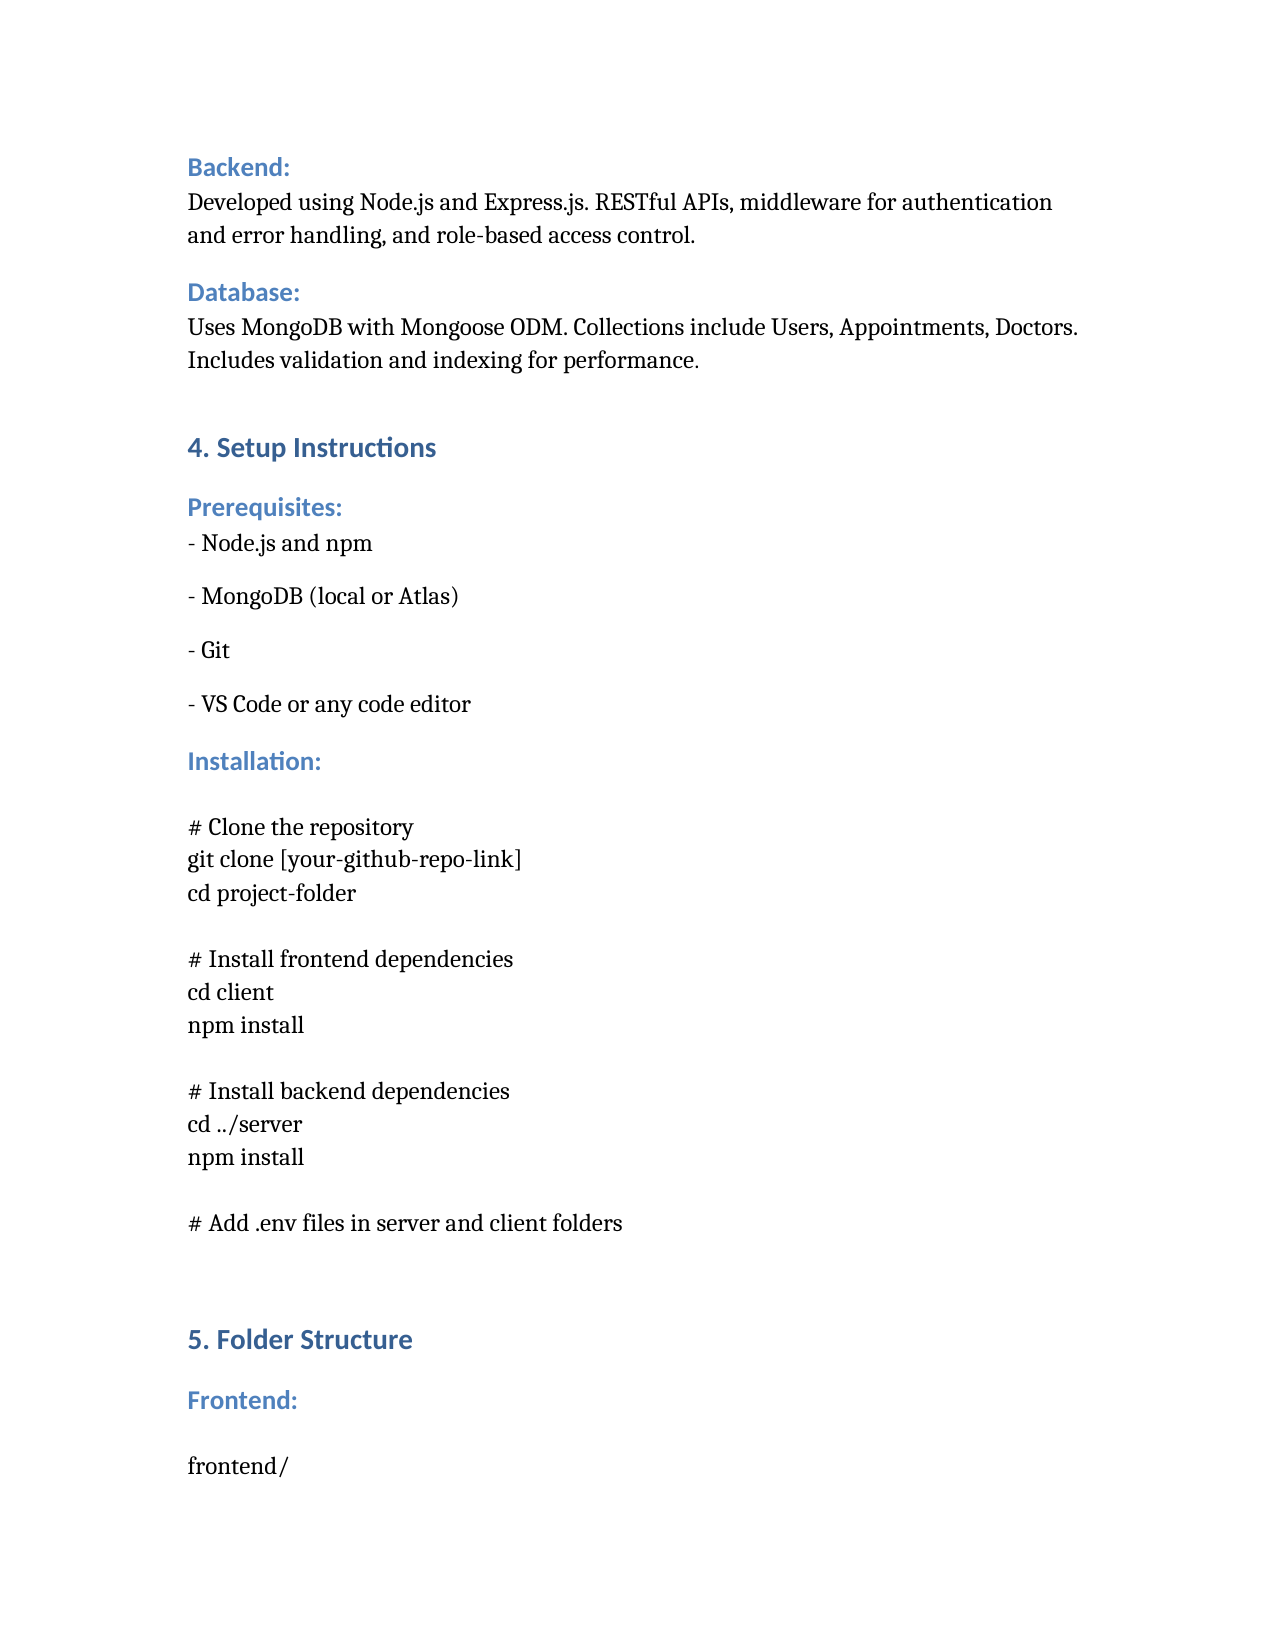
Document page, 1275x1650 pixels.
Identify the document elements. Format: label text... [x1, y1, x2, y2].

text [187, 1421, 1087, 1481]
text Developed using Node.js and Express.js. RESTful APIs, middleware for authentication and error handling, and role-based access control. [187, 188, 1087, 250]
subtitle 4. Setup Instructions [187, 429, 1087, 464]
subtitle Frontend: [187, 1383, 1087, 1416]
subtitle Database: [187, 275, 1087, 308]
subtitle 5. Folder Structure [187, 1321, 1087, 1357]
text - VS Code or any code editor [187, 690, 1087, 719]
subtitle Prerequisites: [187, 491, 1087, 523]
text Uses MongoDB with Mongoose ODM. Collections include Users, Appointments, Doctors. Includes validation and indexing for performance. [187, 313, 1087, 374]
text - MongoDB (local or Atlas) [187, 582, 1087, 611]
subtitle Installation: [187, 744, 1087, 777]
subtitle Backend: [187, 150, 1087, 183]
text - Git [187, 636, 1087, 665]
text # Clone the repository git clone [your-github-repo-link] cd project-folder # Install frontend dependencies cd client npm install # Install backend dependencies cd ../server npm install # Add .env files in server and client folders [187, 782, 1087, 1268]
text - Node.js and npm [187, 528, 1087, 557]
